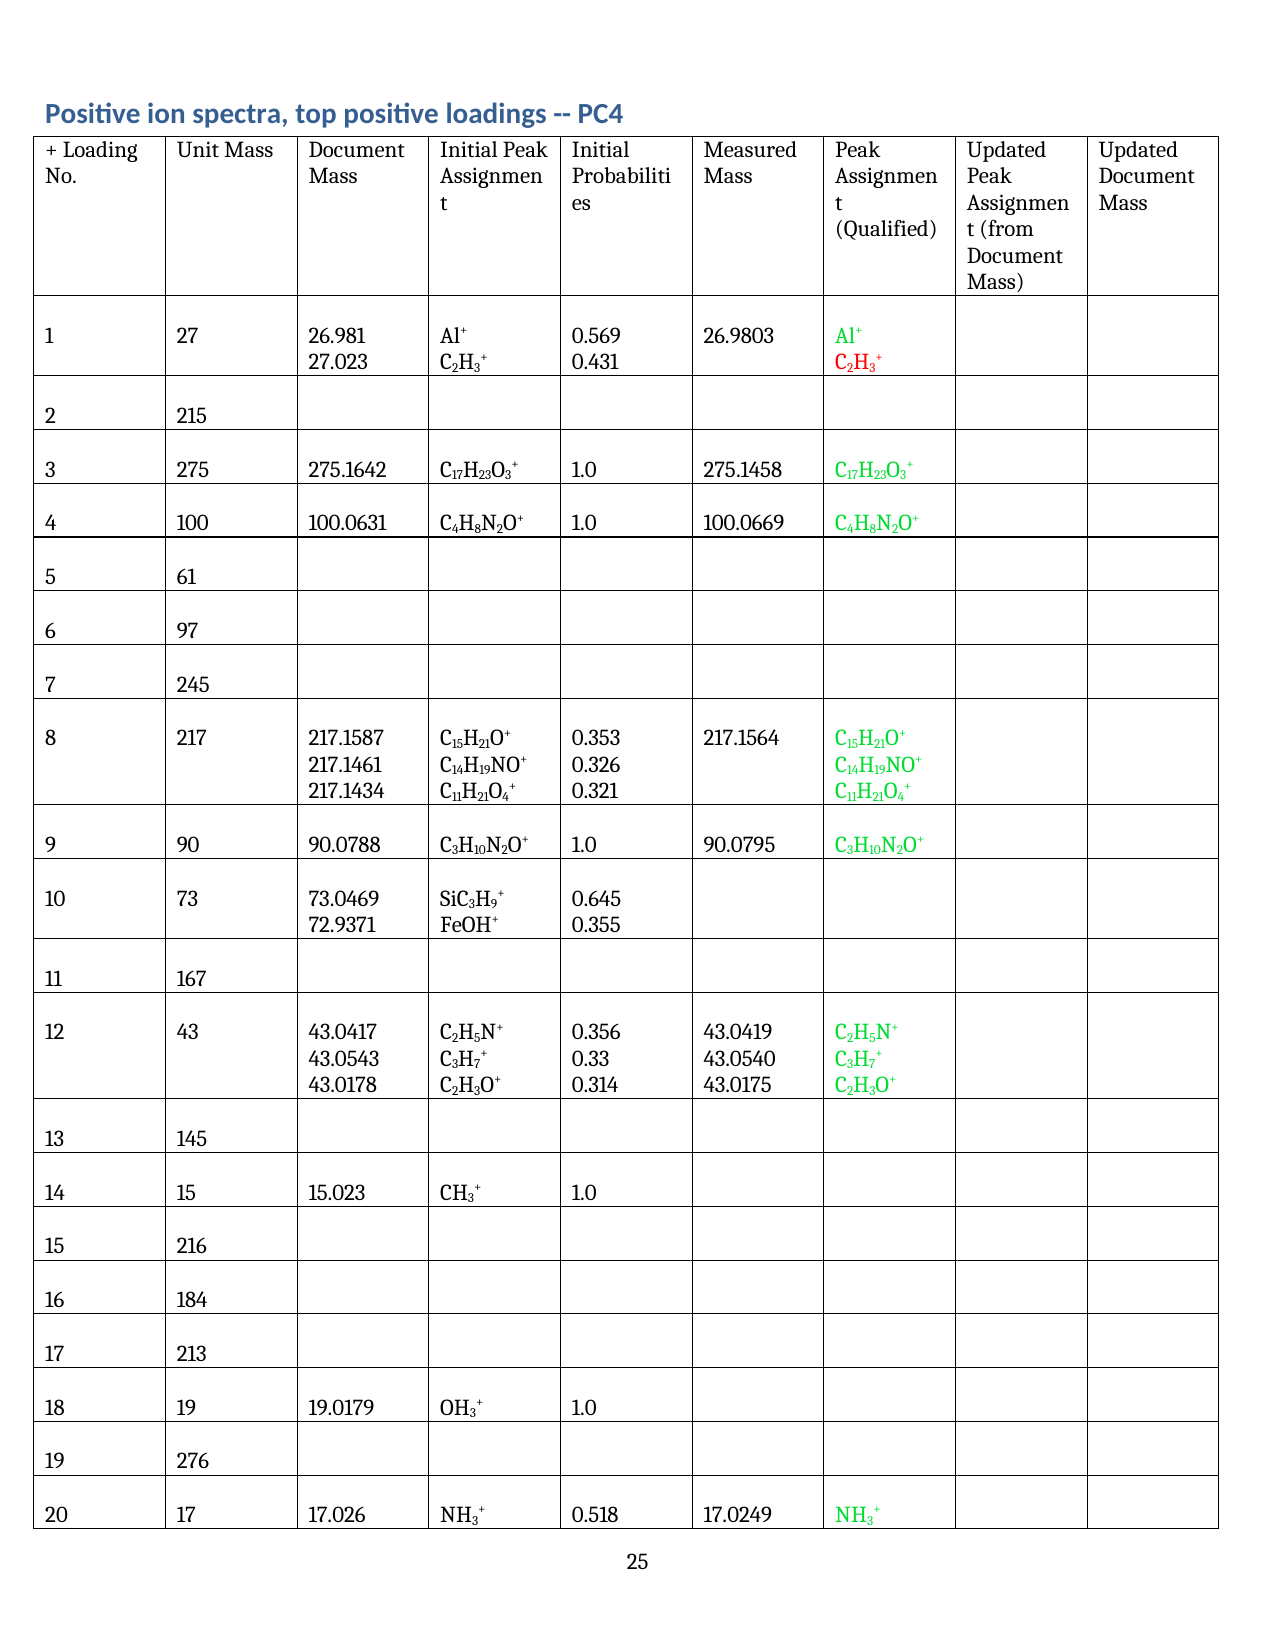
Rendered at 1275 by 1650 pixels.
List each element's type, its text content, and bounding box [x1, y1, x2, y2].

table_cell 100.0631 [298, 484, 428, 536]
table_cell 10 [34, 859, 165, 938]
table_cell 27 [166, 296, 297, 375]
table_cell [824, 1261, 955, 1313]
table_header Measured Mass [693, 137, 823, 295]
table_cell 13 [34, 1099, 165, 1152]
table_cell [298, 591, 428, 644]
table_cell [956, 859, 1087, 938]
table_cell 26.9803 [693, 296, 823, 375]
table_cell [956, 645, 1087, 698]
table_cell [956, 484, 1087, 536]
table_cell 90.0788 [298, 805, 428, 858]
table_cell [1088, 1314, 1218, 1367]
table_header Updated Peak Assignment (from Document Mass) [956, 137, 1087, 295]
table_cell [1088, 1099, 1218, 1152]
table_cell [956, 699, 1087, 804]
table_cell [693, 1261, 823, 1313]
table_cell 100.0669 [693, 484, 823, 536]
table_cell [561, 1314, 692, 1367]
table_cell [693, 538, 823, 590]
table_cell 6 [34, 591, 165, 644]
table_cell [1088, 430, 1218, 483]
table_cell C3H10N2O+ [429, 805, 560, 858]
table_cell [298, 645, 428, 698]
table_cell [561, 1422, 692, 1474]
table_cell [693, 1153, 823, 1206]
table_cell [1088, 645, 1218, 698]
table_cell [1088, 859, 1218, 938]
table_cell C2H5N+ C3H7+ C2H3O+ [824, 993, 955, 1098]
table_cell [1088, 538, 1218, 590]
table_cell 7 [34, 645, 165, 698]
table_cell [1088, 1153, 1218, 1206]
table_cell [824, 859, 955, 938]
table_cell [429, 1314, 560, 1367]
table_cell 17.026 17.0022 [298, 1476, 428, 1528]
table_cell [561, 645, 692, 698]
table_cell 215 [166, 376, 297, 429]
table_cell [1088, 376, 1218, 429]
table_cell C2H5N+ C3H7+ C2H3O+ [429, 993, 560, 1098]
table_cell [429, 645, 560, 698]
table_cell [298, 1422, 428, 1474]
table_cell [298, 1261, 428, 1313]
table_cell [956, 1207, 1087, 1259]
table_cell 184 [166, 1261, 297, 1313]
table_cell 0.353 0.326 0.321 [561, 699, 692, 804]
table_cell [956, 1153, 1087, 1206]
table_cell [561, 1099, 692, 1152]
table_cell 90 [166, 805, 297, 858]
table_cell 73 [166, 859, 297, 938]
table_cell [1088, 805, 1218, 858]
table_cell C3H10N2O+ [824, 805, 955, 858]
table_cell 167 [166, 939, 297, 992]
table_cell [693, 1368, 823, 1421]
table_cell 26.981 27.023 [298, 296, 428, 375]
table_cell [1088, 1422, 1218, 1474]
table_cell 1.0 [561, 430, 692, 483]
table_cell [824, 645, 955, 698]
table_header Peak Assignment (Qualified) [824, 137, 955, 295]
table_cell [298, 1099, 428, 1152]
table_cell 3 [34, 430, 165, 483]
table_cell C4H8N2O+ [429, 484, 560, 536]
table_cell 217.1587 217.1461 217.1434 [298, 699, 428, 804]
table_cell 15.023 [298, 1153, 428, 1206]
table_cell C17H23O3+ [429, 430, 560, 483]
table_cell [1088, 993, 1218, 1098]
table_cell 1.0 [561, 484, 692, 536]
table_cell [824, 1153, 955, 1206]
table_cell [1088, 699, 1218, 804]
table_cell 14 [34, 1153, 165, 1206]
table_cell 276 [166, 1422, 297, 1474]
table_cell 18 [34, 1368, 165, 1421]
table_cell [824, 591, 955, 644]
table_cell [956, 939, 1087, 992]
table_cell [429, 376, 560, 429]
table_cell 2 [34, 376, 165, 429]
table_cell [824, 1207, 955, 1259]
table_header + Loading No. [34, 137, 165, 295]
table_cell C15H21O+ C14H19NO+ C11H21O4+ [429, 699, 560, 804]
table_cell 19 [34, 1422, 165, 1474]
table_cell [561, 538, 692, 590]
table_cell 213 [166, 1314, 297, 1367]
table_cell 16 [34, 1261, 165, 1313]
table_cell [693, 939, 823, 992]
table_cell 15 [34, 1207, 165, 1259]
table_cell 43 [166, 993, 297, 1098]
table_cell [429, 939, 560, 992]
table_cell [956, 591, 1087, 644]
table_cell SiC3H9+ FeOH+ [429, 859, 560, 938]
table_cell [956, 1099, 1087, 1152]
table_cell 216 [166, 1207, 297, 1259]
table_cell [429, 1207, 560, 1259]
table_cell 9 [34, 805, 165, 858]
table_cell [824, 1314, 955, 1367]
table_cell 73.0469 72.9371 [298, 859, 428, 938]
table_cell 1.0 [561, 1153, 692, 1206]
table_cell [693, 376, 823, 429]
table_header Unit Mass [166, 137, 297, 295]
table_cell 4 [34, 484, 165, 536]
table_cell 0.356 0.33 0.314 [561, 993, 692, 1098]
table_cell 20 [34, 1476, 165, 1528]
table_cell 145 [166, 1099, 297, 1152]
table_cell [956, 538, 1087, 590]
table_cell 97 [166, 591, 297, 644]
table_cell [561, 1261, 692, 1313]
table_cell [956, 1368, 1087, 1421]
table_cell [561, 591, 692, 644]
table_cell [429, 1261, 560, 1313]
table_cell 12 [34, 993, 165, 1098]
table_cell [1088, 296, 1218, 375]
table_cell 43.0417 43.0543 43.0178 [298, 993, 428, 1098]
table_cell 17 [34, 1314, 165, 1367]
table_cell [1088, 484, 1218, 536]
table_cell [429, 1422, 560, 1474]
table_cell 1.0 [561, 805, 692, 858]
table_cell 275.1642 [298, 430, 428, 483]
table_cell [693, 859, 823, 938]
table_cell 275 [166, 430, 297, 483]
table_cell [429, 591, 560, 644]
table_cell [298, 1207, 428, 1259]
table_cell 100 [166, 484, 297, 536]
table_cell 43.0419 43.0540 43.0175 [693, 993, 823, 1098]
table_cell 217.1564 [693, 699, 823, 804]
table_cell [824, 939, 955, 992]
table_cell Al+ C2H3+ [824, 296, 955, 375]
table_cell 1.0 [561, 1368, 692, 1421]
table_cell [1088, 1476, 1218, 1528]
table_cell C15H21O+ C14H19NO+ C11H21O4+ [824, 699, 955, 804]
table_cell [298, 538, 428, 590]
subtitle Positive ion spectra, top positive loadings -- PC4 [45, 95, 1230, 131]
table_cell [956, 1422, 1087, 1474]
table_cell 17 [166, 1476, 297, 1528]
table_cell 275.1458 [693, 430, 823, 483]
table_cell 19.0179 [298, 1368, 428, 1421]
table_cell 19 [166, 1368, 297, 1421]
table_cell [1088, 591, 1218, 644]
table_cell NH3+ OH+ [824, 1476, 955, 1528]
table_cell [1088, 939, 1218, 992]
table_cell [298, 1314, 428, 1367]
table_cell [561, 1207, 692, 1259]
table_header Initial Peak Assignment [429, 137, 560, 295]
table_cell CH3+ [429, 1153, 560, 1206]
table_header Updated Document Mass [1088, 137, 1218, 295]
table_cell [824, 1422, 955, 1474]
table_cell [824, 538, 955, 590]
table_cell [956, 376, 1087, 429]
table_cell [956, 296, 1087, 375]
table_cell NH3+ OH+ [429, 1476, 560, 1528]
table_cell [956, 1476, 1087, 1528]
table_cell [693, 1207, 823, 1259]
table_cell [956, 993, 1087, 1098]
table_cell [693, 1314, 823, 1367]
table_cell 61 [166, 538, 297, 590]
table_cell 217 [166, 699, 297, 804]
table_cell [824, 1368, 955, 1421]
table_cell 0.569 0.431 [561, 296, 692, 375]
table_cell [429, 1099, 560, 1152]
table_cell C17H23O3+ [824, 430, 955, 483]
table_cell 0.645 0.355 [561, 859, 692, 938]
table_cell 15 [166, 1153, 297, 1206]
table_cell 11 [34, 939, 165, 992]
table_cell [956, 1261, 1087, 1313]
table_cell [1088, 1207, 1218, 1259]
table_cell [956, 430, 1087, 483]
table_cell 8 [34, 699, 165, 804]
table_cell Al+ C2H3+ [429, 296, 560, 375]
table_cell 90.0795 [693, 805, 823, 858]
table_cell [561, 939, 692, 992]
table_header Document Mass [298, 137, 428, 295]
table_cell [298, 939, 428, 992]
table_cell [693, 1422, 823, 1474]
table_cell 17.0249 [693, 1476, 823, 1528]
table_cell 245 [166, 645, 297, 698]
table_cell [561, 376, 692, 429]
table_cell 1 [34, 296, 165, 375]
table_cell [693, 1099, 823, 1152]
table_cell [429, 538, 560, 590]
table_cell [956, 805, 1087, 858]
table_cell [693, 645, 823, 698]
table_header Initial Probabilities [561, 137, 692, 295]
table_cell [693, 591, 823, 644]
table_cell [1088, 1368, 1218, 1421]
table_cell OH3+ [429, 1368, 560, 1421]
table_cell [298, 376, 428, 429]
table_cell C4H8N2O+ [824, 484, 955, 536]
table_cell [824, 376, 955, 429]
table_cell [956, 1314, 1087, 1367]
table_cell [824, 1099, 955, 1152]
table_cell 5 [34, 538, 165, 590]
table_cell [1088, 1261, 1218, 1313]
table_cell 0.518 0.482 [561, 1476, 692, 1528]
